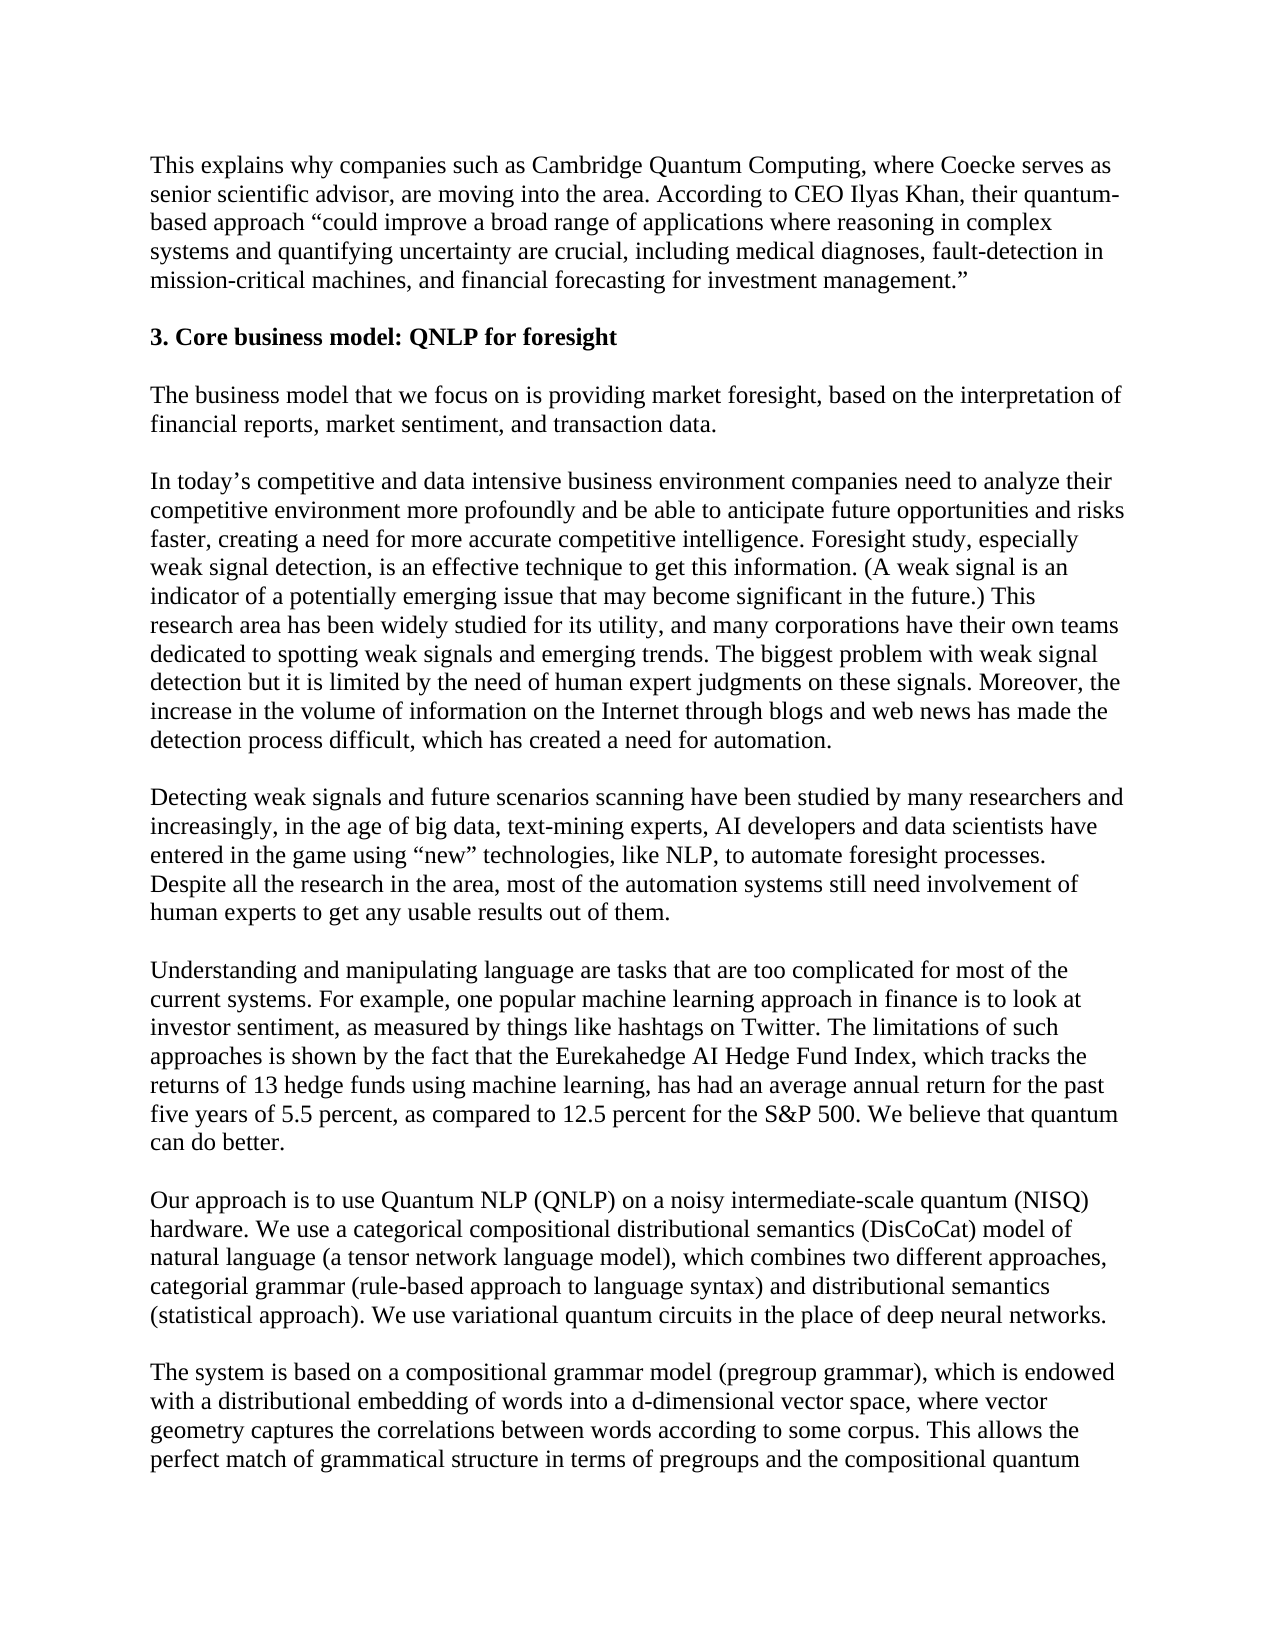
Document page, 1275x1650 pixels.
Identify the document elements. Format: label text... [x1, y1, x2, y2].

text Detecting weak signals and future scenarios scanning have been studied by many researchers and increasingly, in the age of big data, text-mining experts, AI developers and data scientists have entered in the game using “new” technologies, like NLP, to automate foresight processes. Despite all the research in the area, most of the automation systems still need involvement of human experts to get any usable results out of them. [150, 782, 1125, 926]
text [150, 1357, 1125, 1472]
text In today’s competitive and data intensive business environment companies need to analyze their competitive environment more profoundly and be able to anticipate future opportunities and risks faster, creating a need for more accurate competitive intelligence. Foresight study, especially weak signal detection, is an effective technique to get this information. (A weak signal is an indicator of a potentially emerging issue that may become significant in the future.) This research area has been widely studied for its utility, and many corporations have their own teams dedicated to spotting weak signals and emerging trends. The biggest problem with weak signal detection but it is limited by the need of human expert judgments on these signals. Moreover, the increase in the volume of information on the Internet through blogs and web news has made the detection process difficult, which has created a need for automation. [150, 466, 1125, 754]
text The business model that we focus on is providing market foresight, based on the interpretation of financial reports, market sentiment, and transaction data. [150, 380, 1125, 437]
text This explains why companies such as Cambridge Quantum Computing, where Coecke serves as senior scientific advisor, are moving into the area. According to CEO Ilyas Khan, their quantum-based approach “could improve a broad range of applications where reasoning in complex systems and quantifying uncertainty are crucial, including medical diagnoses, fault-detection in mission-critical machines, and financial forecasting for investment management.” [150, 150, 1125, 294]
text 3. Core business model: QNLP for foresight [150, 322, 1125, 351]
text Our approach is to use Quantum NLP (QNLP) on a noisy intermediate-scale quantum (NISQ) hardware. We use a categorical compositional distributional semantics (DisCoCat) model of natural language (a tensor network language model), which combines two different approaches, categorial grammar (rule-based approach to language syntax) and distributional semantics (statistical approach). We use variational quantum circuits in the place of deep neural networks. [150, 1185, 1125, 1329]
text Understanding and manipulating language are tasks that are too complicated for most of the current systems. For example, one popular machine learning approach in finance is to look at investor sentiment, as measured by things like hashtags on Twitter. The limitations of such approaches is shown by the fact that the Eurekahedge AI Hedge Fund Index, which tracks the returns of 13 hedge funds using machine learning, has had an average annual return for the past five years of 5.5 percent, as compared to 12.5 percent for the S&P 500. We believe that quantum can do better. [150, 955, 1125, 1156]
